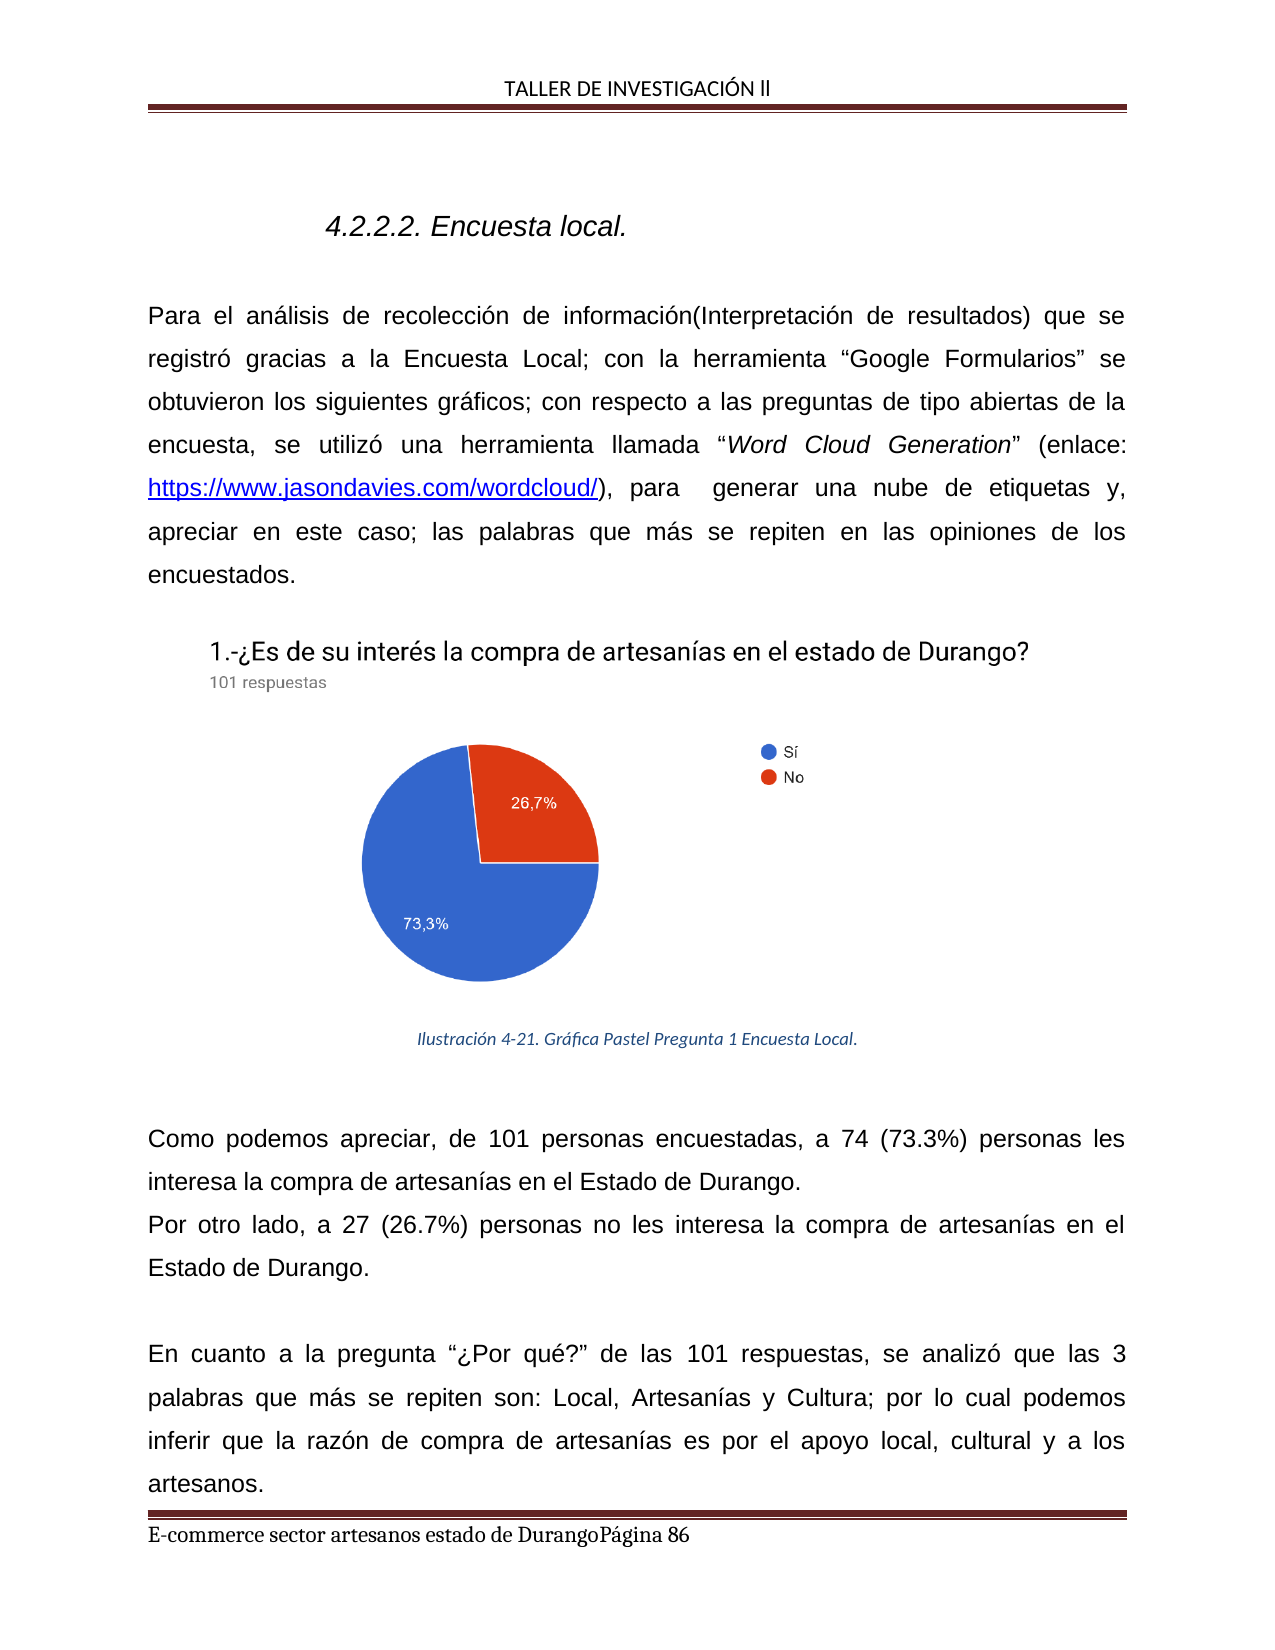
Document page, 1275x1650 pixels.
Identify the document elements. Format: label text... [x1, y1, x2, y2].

text Para el análisis de recolección de información(Interpretación de resultados) que se registró gracias a la Encuesta Local; con la herramienta “Google Formularios” se obtuvieron los siguientes gráficos; con respecto a las preguntas de tipo abiertas de la encuesta, se utilizó una herramienta llamada “Word Cloud Generation” (enlace: https://www.jasondavies.com/wordcloud/), para generar una nube de etiquetas y, apreciar en este caso; las palabras que más se repiten en las opiniones de los encuestados. [148, 301, 1127, 588]
subtitle 4.2.2.2. Encuesta local. [325, 209, 1127, 243]
text En cuanto a la pregunta “¿Por qué?” de las 101 respuestas, se analizó que las 3 palabras que más se repiten son: Local, Artesanías y Cultura; por lo cual podemos inferir que la razón de compra de artesanías es por el apoyo local, cultural y a los artesanos. [148, 1339, 1127, 1498]
text Por otro lado, a 27 (26.7%) personas no les interesa la compra de artesanías en el Estado de Durango. [148, 1210, 1127, 1282]
picture [177, 602, 1098, 1027]
text Como podemos apreciar, de 101 personas encuestadas, a 74 (73.3%) personas les interesa la compra de artesanías en el Estado de Durango. [148, 1124, 1127, 1196]
